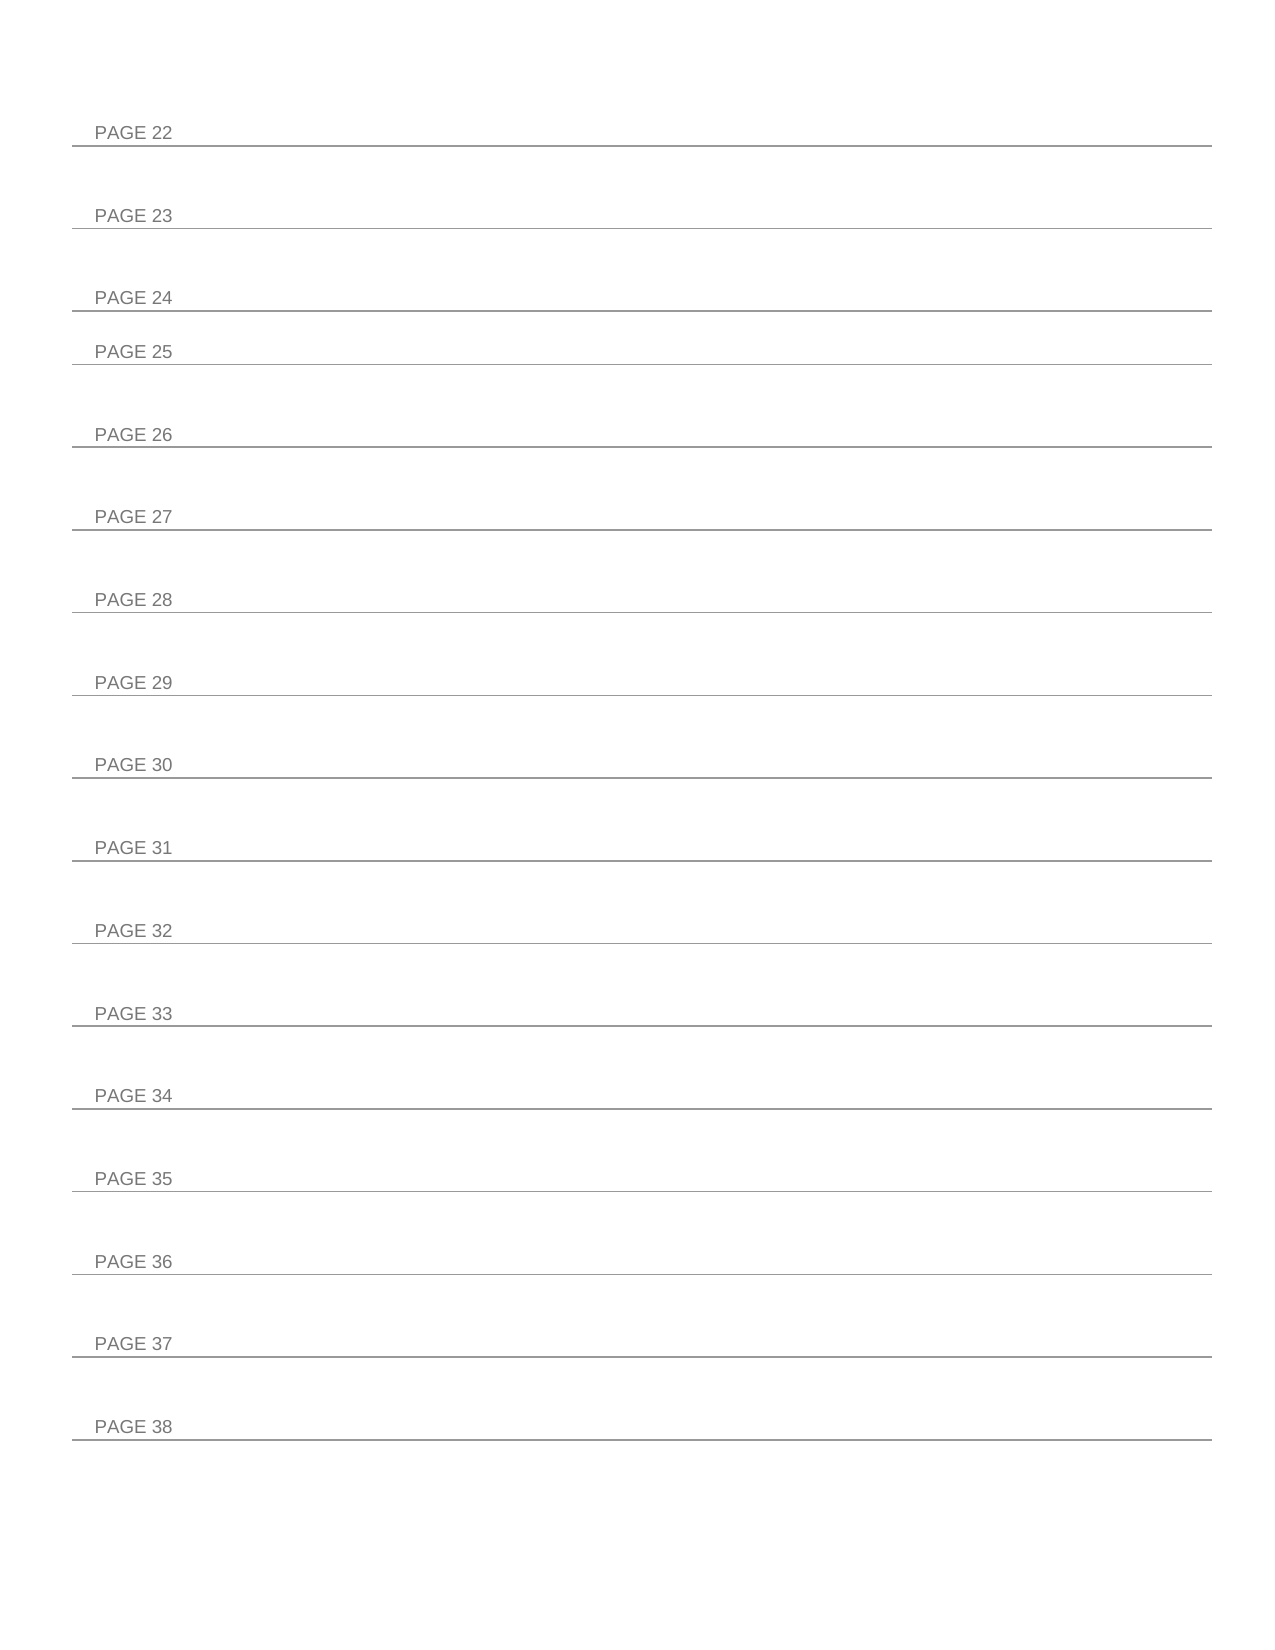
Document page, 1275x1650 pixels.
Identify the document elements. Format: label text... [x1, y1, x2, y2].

subtitle PAGE 24 [94, 287, 1212, 309]
subtitle PAGE 25 [94, 341, 1212, 362]
subtitle PAGE 36 [94, 1250, 1212, 1272]
subtitle PAGE 28 [94, 589, 1212, 610]
subtitle PAGE 33 [94, 1002, 1212, 1024]
subtitle PAGE 26 [94, 423, 1212, 445]
subtitle PAGE 35 [94, 1168, 1212, 1189]
subtitle PAGE 30 [94, 754, 1212, 776]
subtitle PAGE 29 [94, 671, 1212, 693]
subtitle PAGE 23 [94, 204, 1212, 226]
subtitle PAGE 31 [94, 837, 1212, 858]
subtitle PAGE 34 [94, 1085, 1212, 1107]
subtitle PAGE 38 [94, 1416, 1212, 1437]
subtitle PAGE 22 [94, 122, 1212, 143]
subtitle PAGE 27 [94, 506, 1212, 528]
subtitle PAGE 37 [94, 1333, 1212, 1355]
subtitle PAGE 32 [94, 919, 1212, 941]
